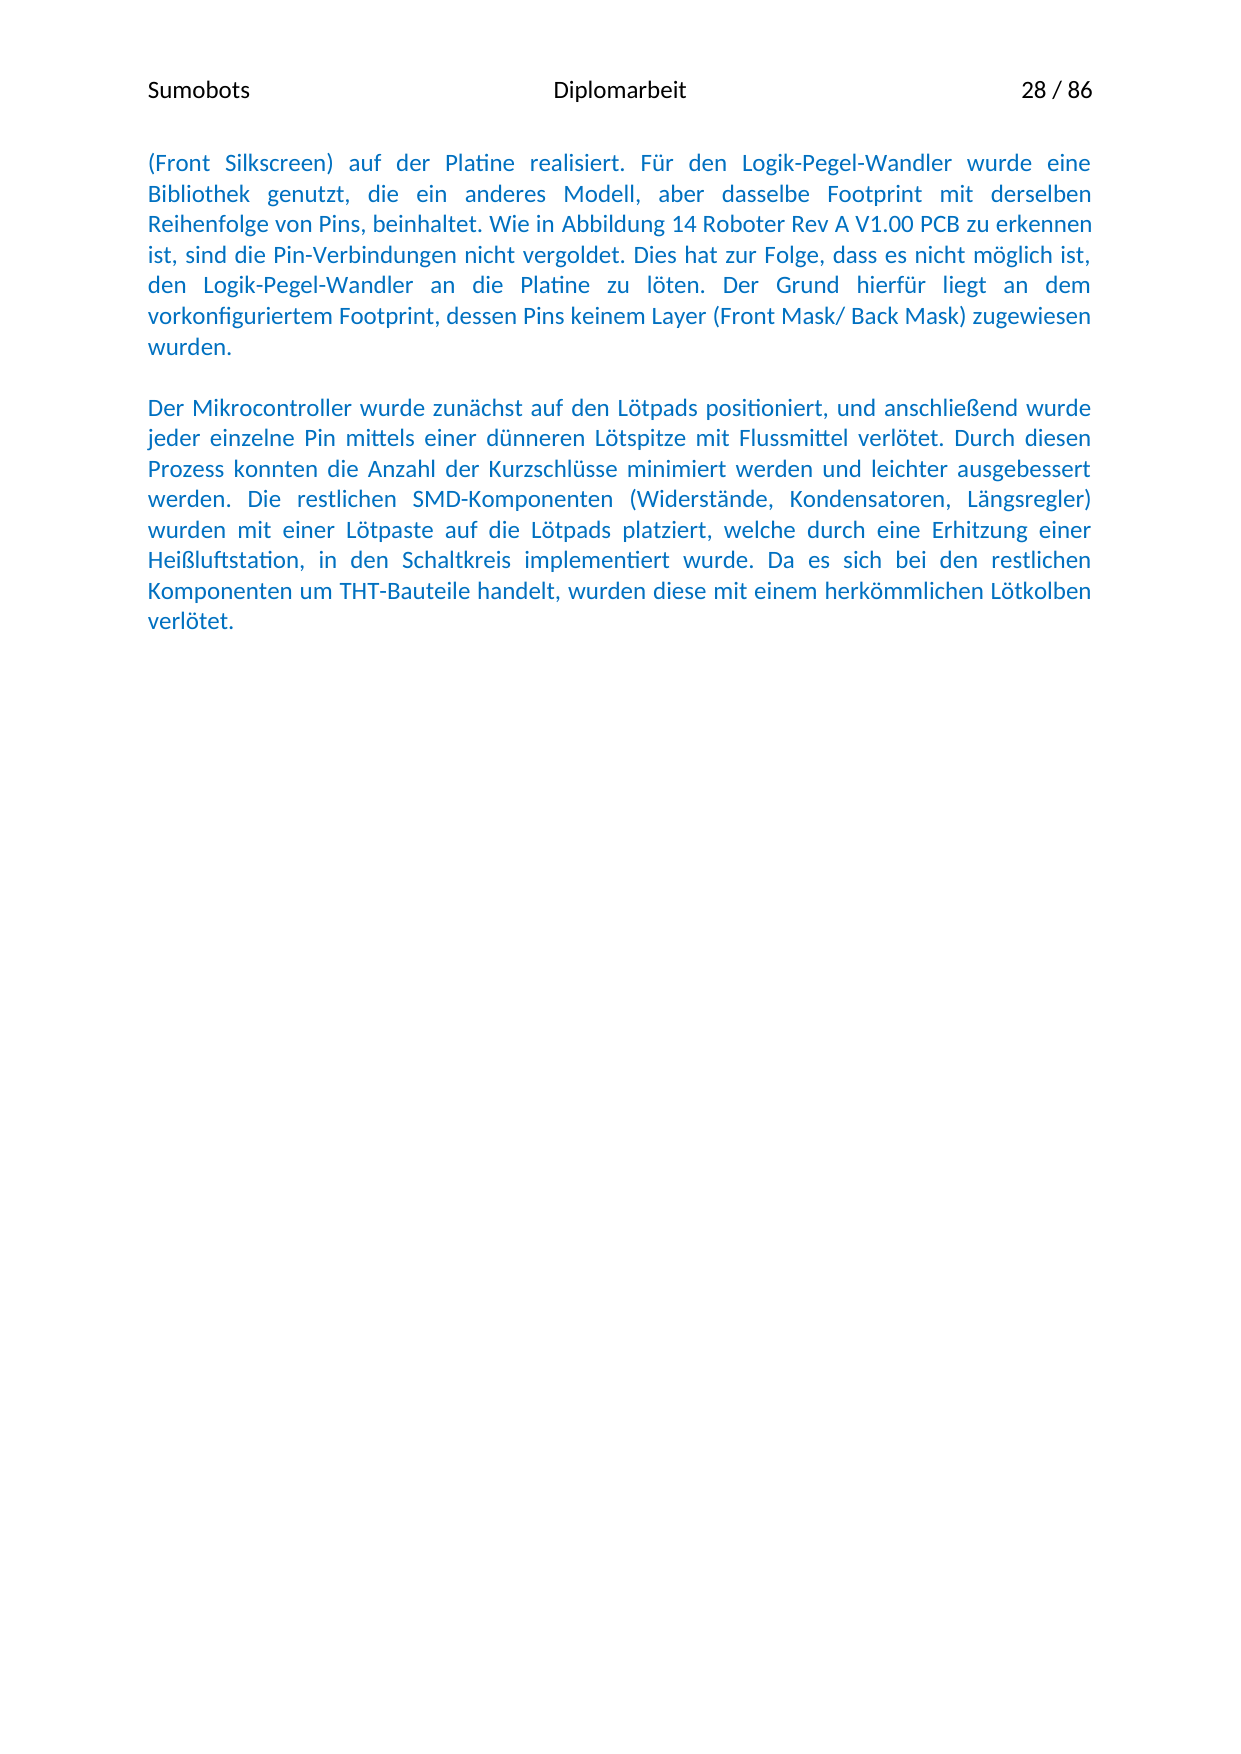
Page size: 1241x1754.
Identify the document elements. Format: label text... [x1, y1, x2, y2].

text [148, 148, 1093, 361]
text Der Mikrocontroller wurde zunächst auf den Lötpads positioniert, und anschließend wurde jeder einzelne Pin mittels einer dünneren Lötspitze mit Flussmittel verlötet. Durch diesen Prozess konnten die Anzahl der Kurzschlüsse minimiert werden und leichter ausgebessert werden. Die restlichen SMD-Komponenten (Widerstände, Kondensatoren, Längsregler) wurden mit einer Lötpaste auf die Lötpads platziert, welche durch eine Erhitzung einer Heißluftstation, in den Schaltkreis implementiert wurde. Da es sich bei den restlichen Komponenten um THT-Bauteile handelt, wurden diese mit einem herkömmlichen Lötkolben verlötet. [148, 392, 1093, 636]
